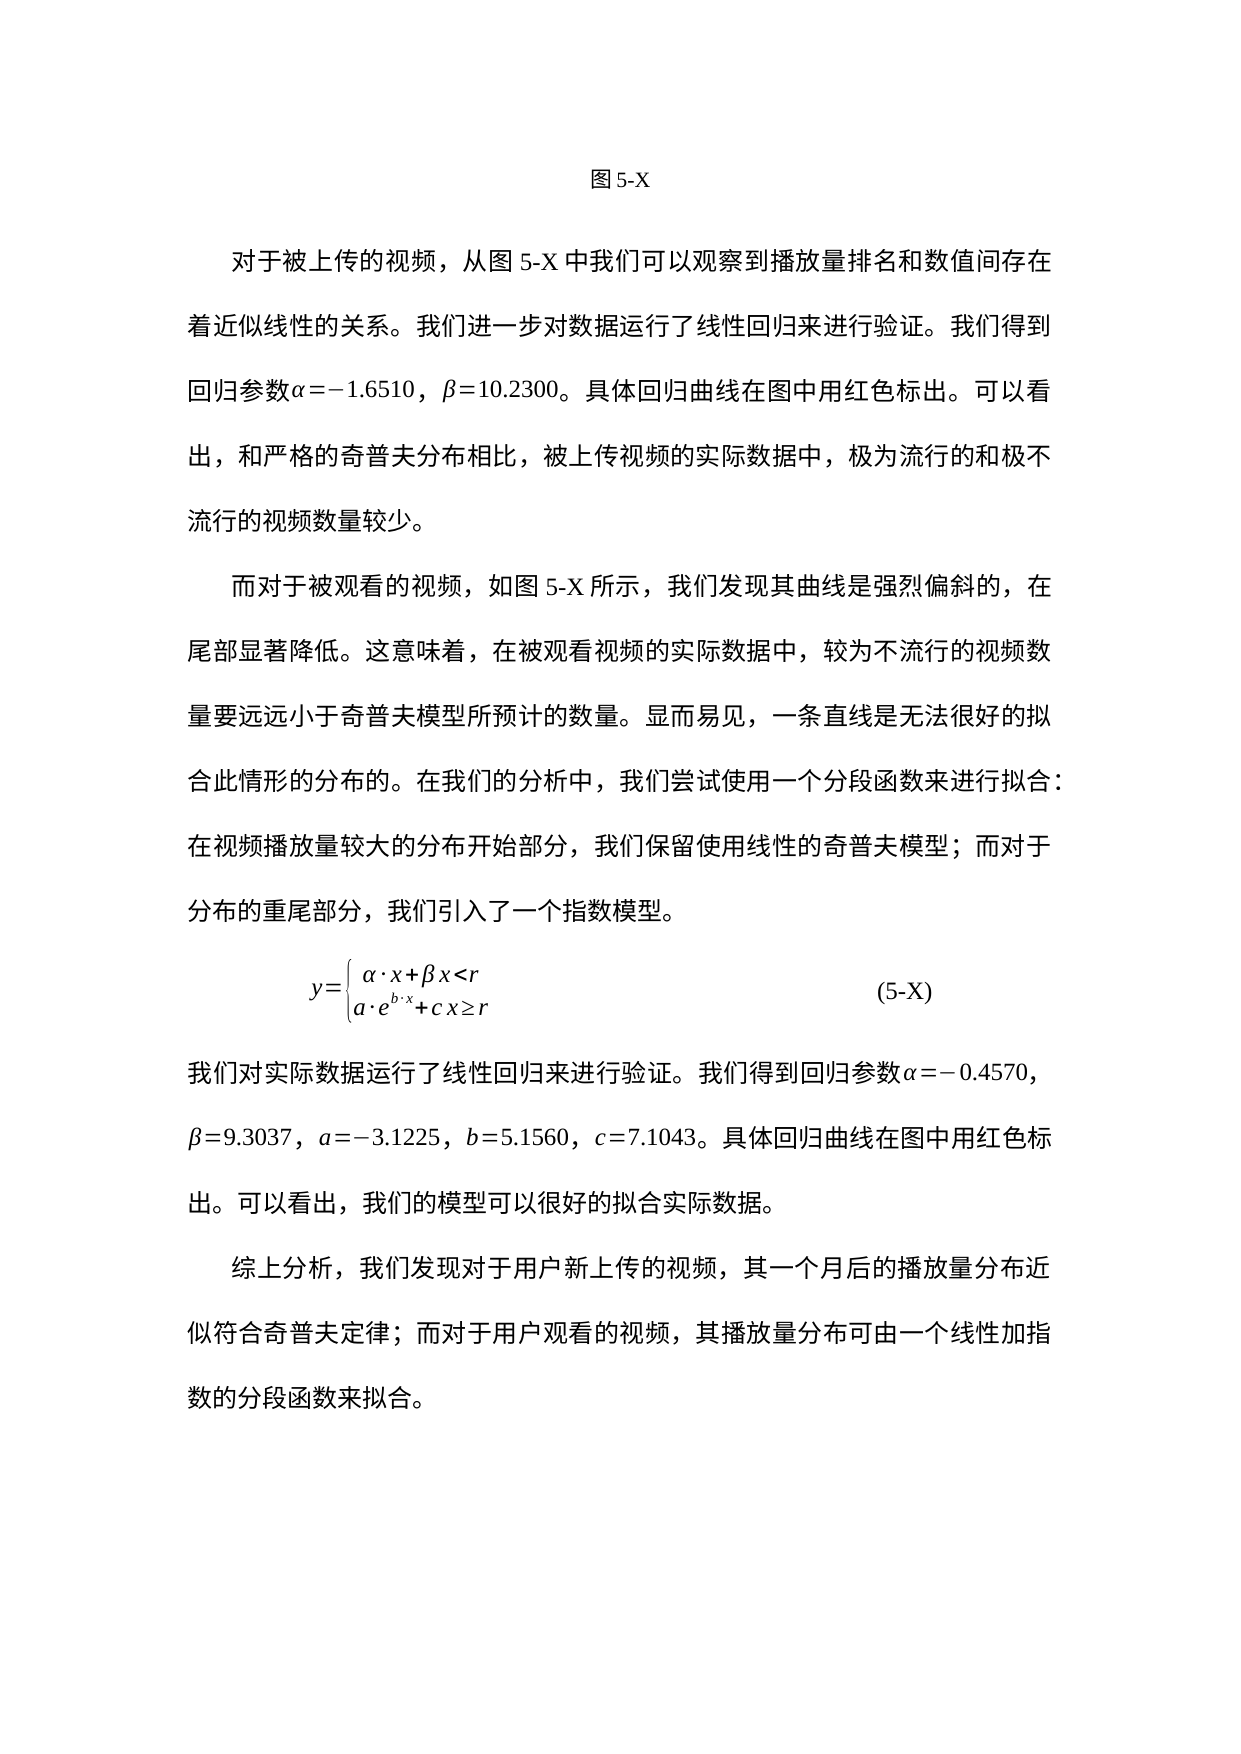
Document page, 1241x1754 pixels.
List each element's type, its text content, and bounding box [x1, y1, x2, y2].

text 而对于被观看的视频，如图5-X所示，我们发现其曲线是强烈偏斜的，在尾部显著降低。这意味着，在被观看视频的实际数据中，较为不流行的视频数量要远远小于奇普夫模型所预计的数量。显而易见，一条直线是无法很好的拟合此情形的分布的。在我们的分析中，我们尝试使用一个分段函数来进行拟合：在视频播放量较大的分布开始部分，我们保留使用线性的奇普夫模型；而对于分布的重尾部分，我们引入了一个指数模型。 [187, 552, 1053, 942]
text 我们对实际数据运行了线性回归来进行验证。我们得到回归参数，，，，。具体回归曲线在图中用红色标出。可以看出，我们的模型可以很好的拟合实际数据。 [187, 1039, 1053, 1234]
text 综上分析，我们发现对于用户新上传的视频，其一个月后的播放量分布近似符合奇普夫定律；而对于用户观看的视频，其播放量分布可由一个线性加指数的分段函数来拟合。 [187, 1234, 1053, 1429]
text (5-X) [187, 942, 1053, 1039]
text 对于被上传的视频，从图5-X中我们可以观察到播放量排名和数值间存在着近似线性的关系。我们进一步对数据运行了线性回归来进行验证。我们得到回归参数，。具体回归曲线在图中用红色标出。可以看出，和严格的奇普夫分布相比，被上传视频的实际数据中，极为流行的和极不流行的视频数量较少。 [187, 227, 1053, 552]
text 图5-X [187, 162, 1053, 194]
